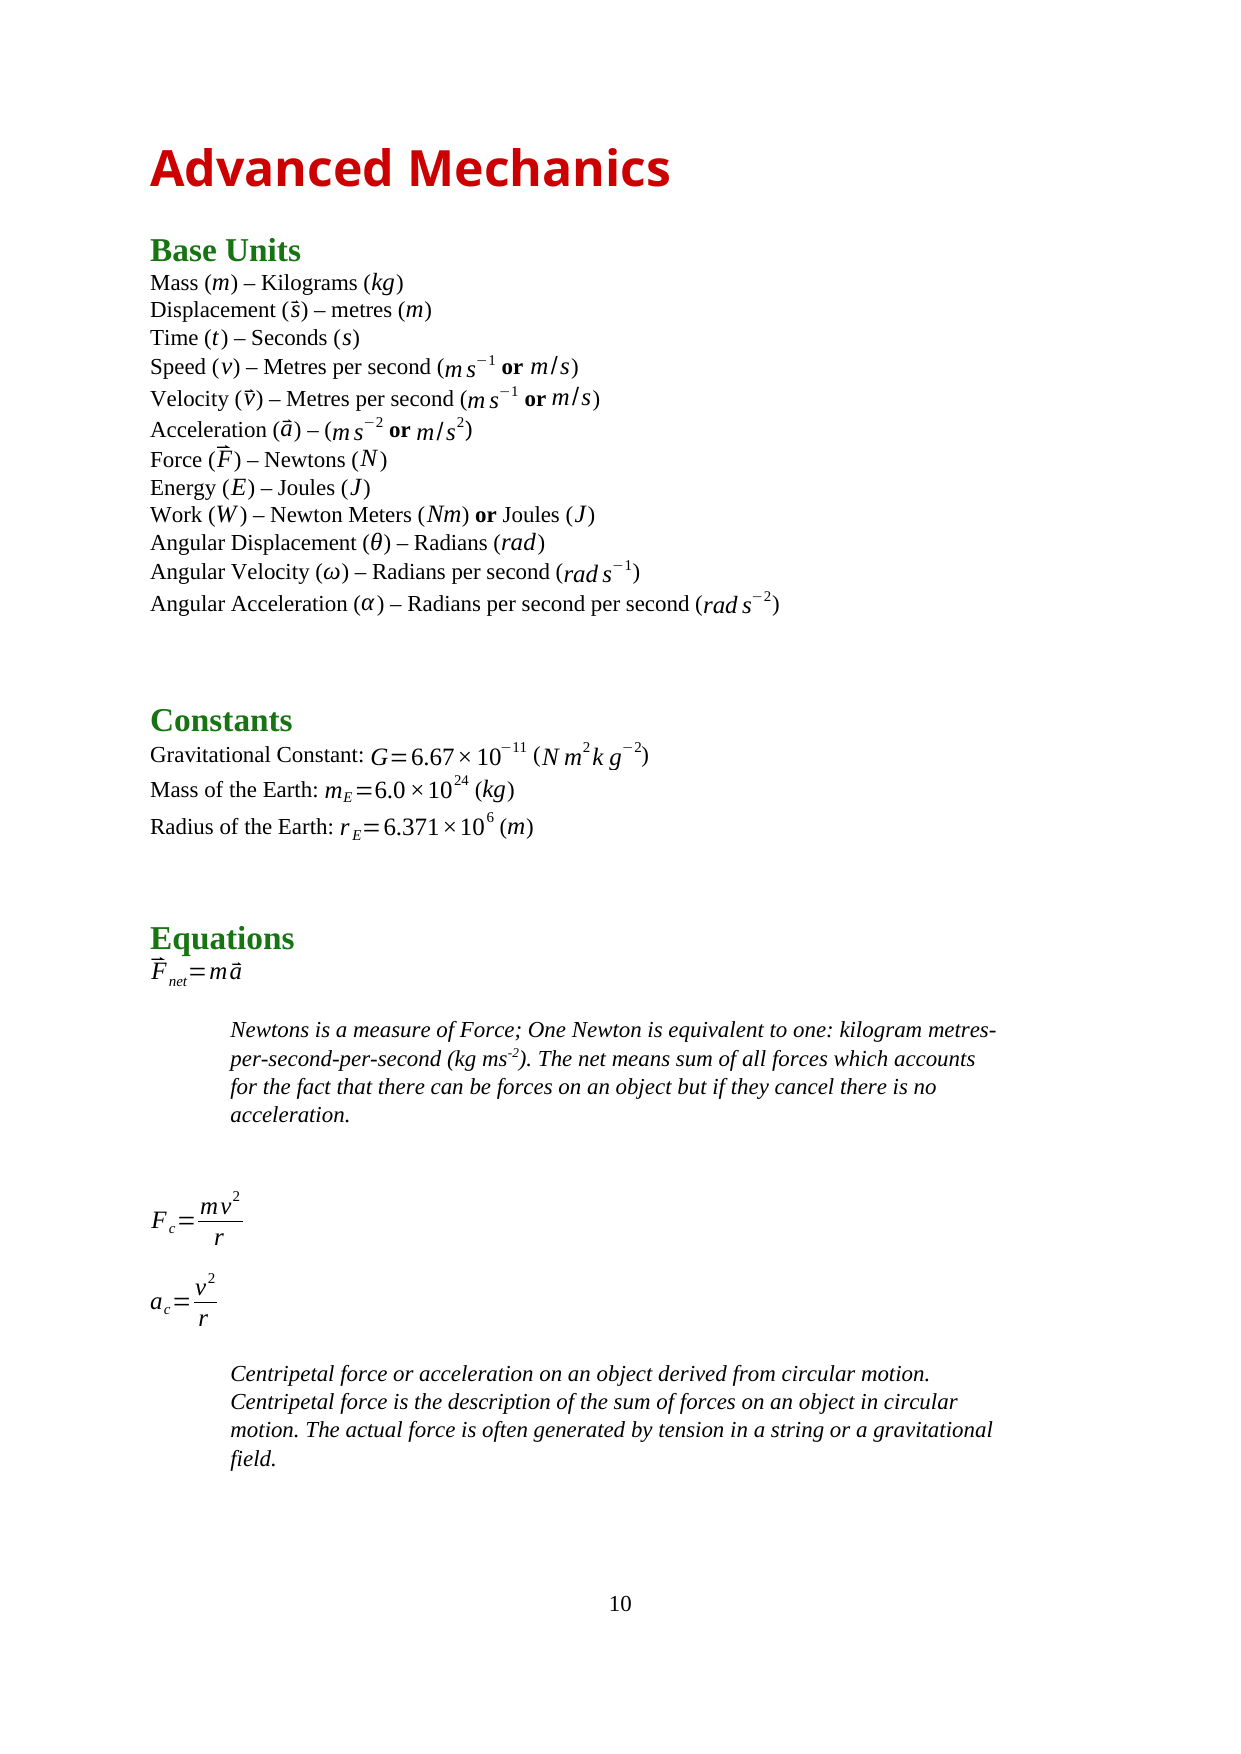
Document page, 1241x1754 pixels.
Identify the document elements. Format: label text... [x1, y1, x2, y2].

text Angular Acceleration () – Radians per second per second () [150, 587, 1090, 618]
text Angular Velocity () – Radians per second () [150, 556, 1090, 587]
text Gravitational Constant: () Mass of the Earth: () Radius of the Earth: () [150, 738, 1090, 844]
subtitle Equations [150, 918, 1090, 956]
subtitle Base Units [150, 230, 1090, 268]
text Angular Displacement () – Radians () [150, 528, 1090, 556]
text Velocity () – Metres per second ( or ) [150, 382, 1090, 413]
text Displacement () – metres () [150, 296, 1090, 323]
subtitle Advanced Mechanics [150, 133, 1090, 201]
subtitle Constants [150, 700, 1090, 738]
text Acceleration () – ( or ) Force () – Newtons () [150, 413, 1090, 473]
text Speed () – Metres per second ( or ) [150, 351, 1090, 382]
text Energy () – Joules () Work () – Newton Meters () or Joules () [150, 473, 1090, 528]
text Mass () – Kilograms () [150, 268, 1090, 296]
text Time () – Seconds () [150, 323, 1090, 351]
